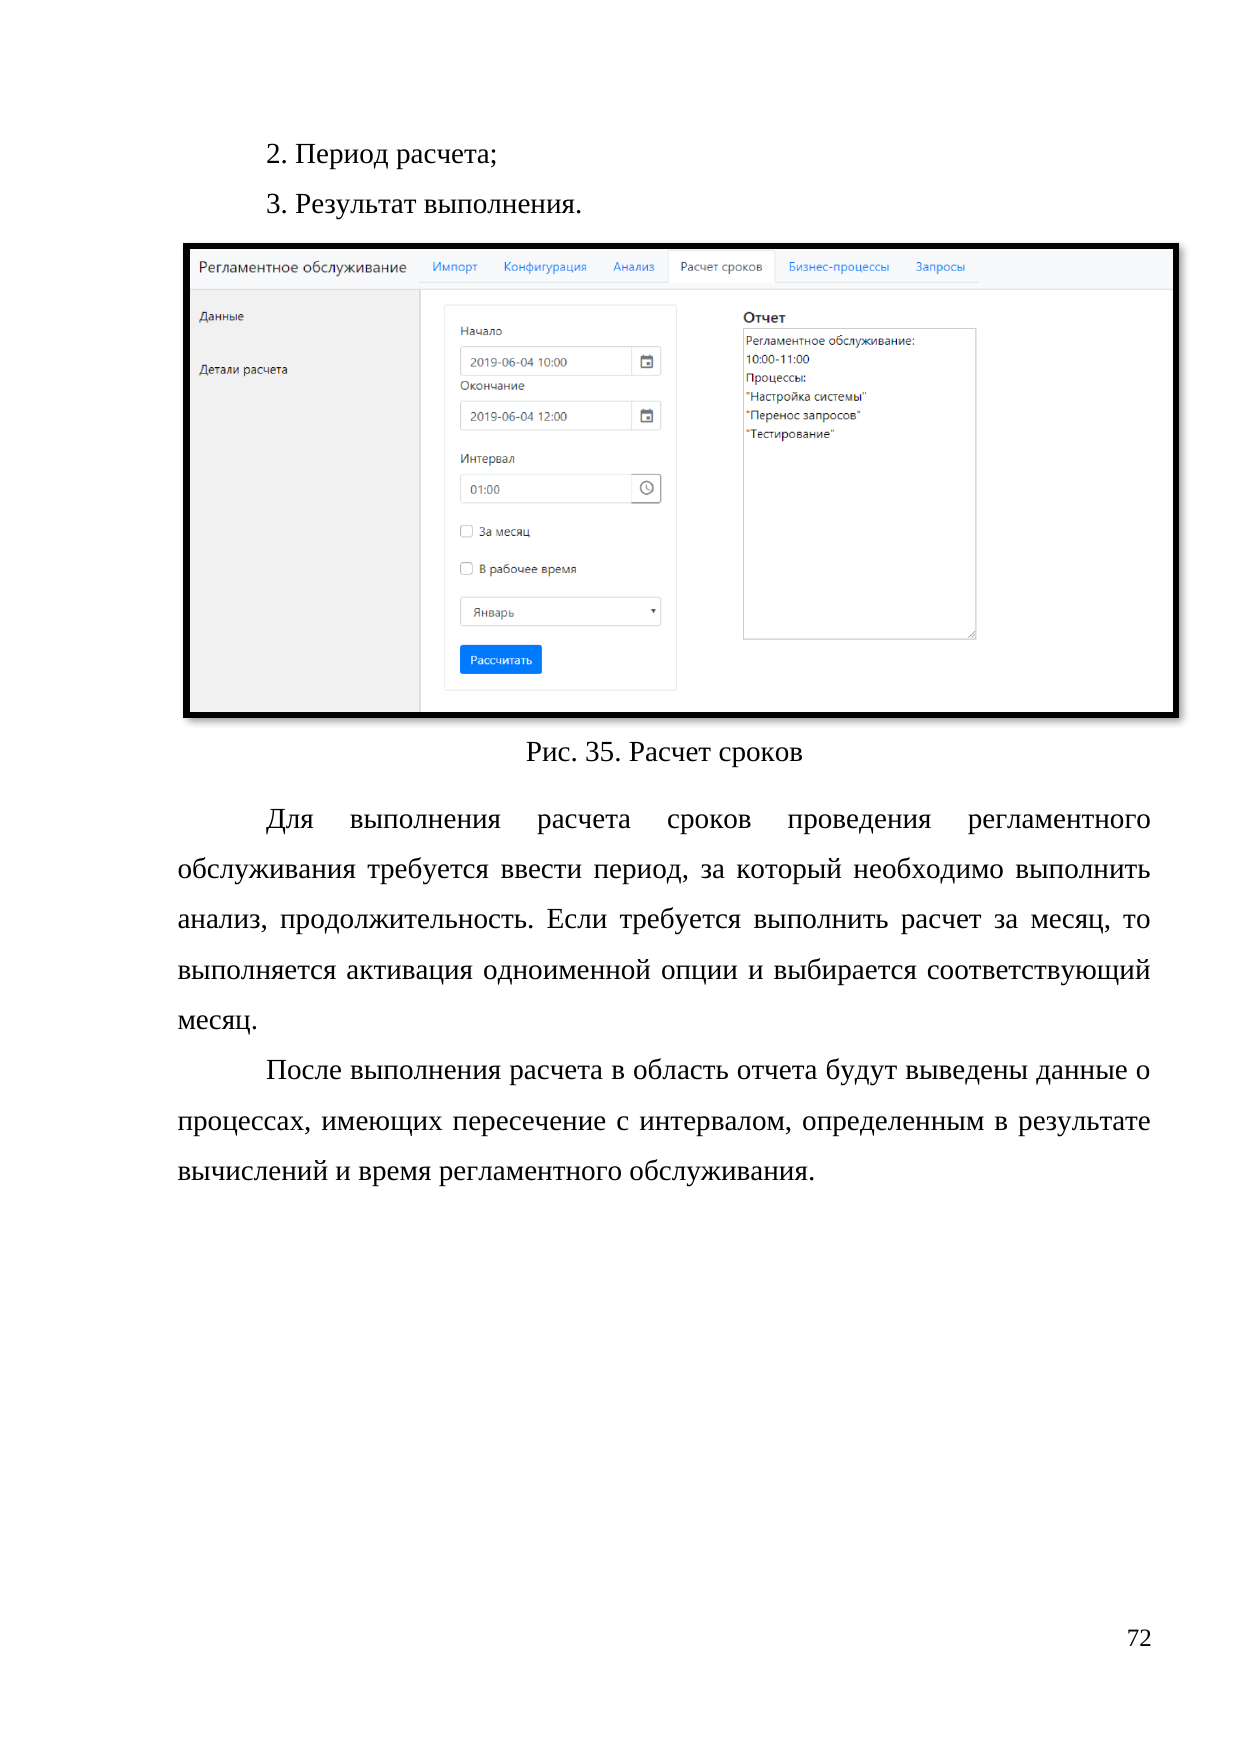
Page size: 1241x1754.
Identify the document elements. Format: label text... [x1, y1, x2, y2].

text Для выполнения расчета сроков проведения регламентного обслуживания требуется ввести период, за который необходимо выполнить анализ, продолжительность. Если требуется выполнить расчет за месяц, то выполняется активация одноименной опции и выбирается соответствующий месяц. [177, 801, 1152, 1036]
text 3. Результат выполнения. [177, 186, 1152, 220]
text 2. Период расчета; [177, 136, 1152, 170]
picture [190, 249, 1173, 712]
text Рис. 35. Расчет сроков [177, 734, 1152, 767]
text После выполнения расчета в область отчета будут выведены данные о процессах, имеющих пересечение с интервалом, определенным в результате вычислений и время регламентного обслуживания. [177, 1052, 1152, 1187]
